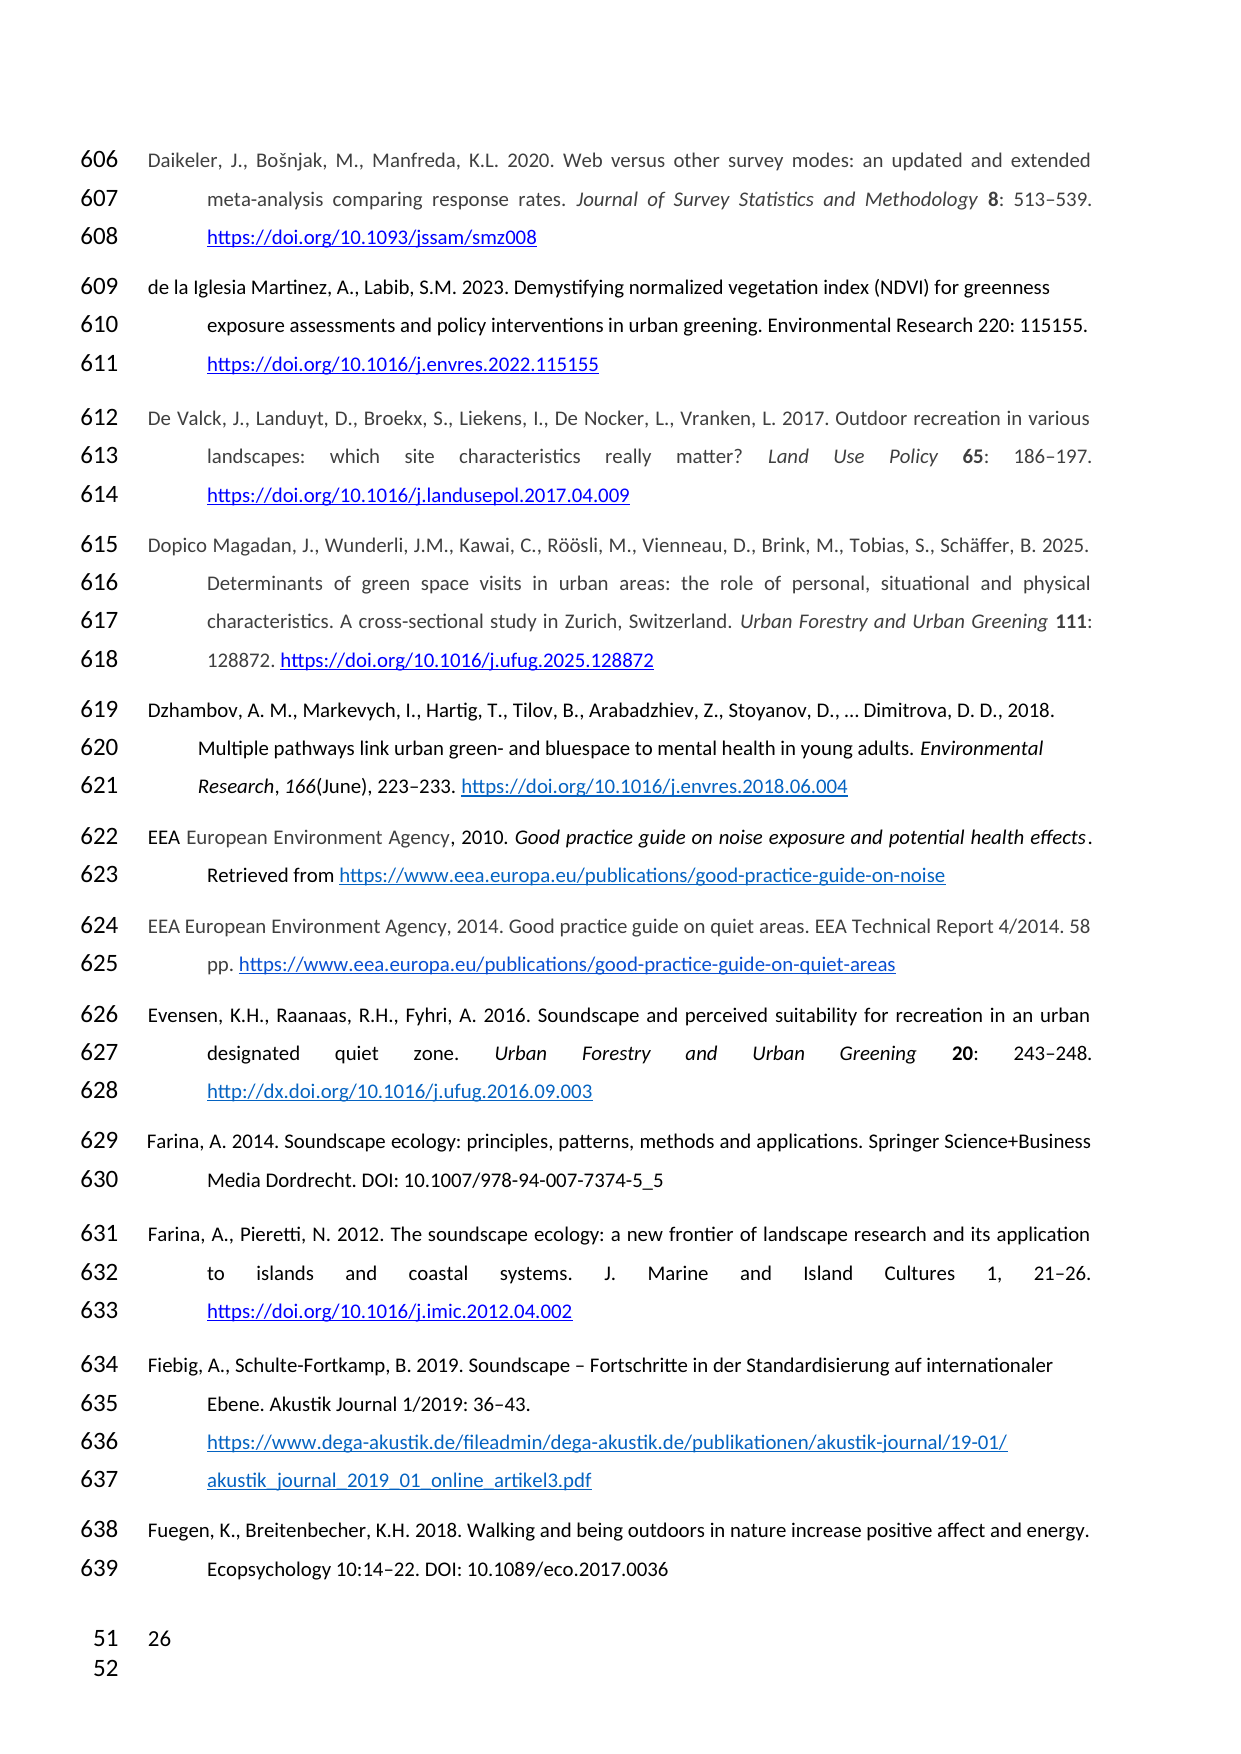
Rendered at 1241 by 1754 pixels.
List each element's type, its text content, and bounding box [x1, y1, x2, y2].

text Dzhambov, A. M., Markevych, I., Hartig, T., Tilov, B., Arabadzhiev, Z., Stoyanov, D., … Dimitrova, D. D., 2018. Multiple pathways link urban green- and bluespace to mental health in young adults. Environmental Research, 166(June), 223–233. https://doi.org/10.1016/j.envres.2018.06.004 [148, 697, 1092, 799]
text De Valck, J., Landuyt, D., Broekx, S., Liekens, I., De Nocker, L., Vranken, L. 2017. Outdoor recreation in various landscapes: which site characteristics really matter? Land Use Policy 65: 186–197. https://doi.org/10.1016/j.landusepol.2017.04.009 [148, 406, 1092, 507]
text Fiebig, A., Schulte-Fortkamp, B. 2019. Soundscape – Fortschritte in der Standardisierung auf internationaler Ebene. Akustik Journal 1/2019: 36–43. https://www.dega-akustik.de/fileadmin/dega-akustik.de/publikationen/akustik-journal/19-01/akustik_journal_2019_01_online_artikel3.pdf [148, 1353, 1092, 1492]
text Evensen, K.H., Raanaas, R.H., Fyhri, A. 2016. Soundscape and perceived suitability for recreation in an urban designated quiet zone. Urban Forestry and Urban Greening 20: 243–248. http://dx.doi.org/10.1016/j.ufug.2016.09.003 [148, 1002, 1092, 1103]
text EEA European Environment Agency, 2010. Good practice guide on noise exposure and potential health effects. Retrieved from https://www.eea.europa.eu/publications/good-practice-guide-on-noise [148, 824, 1092, 888]
text Farina, A. 2014. Soundscape ecology: principles, patterns, methods and applications. Springer Science+Business Media Dordrecht. DOI: 10.1007/978-94-007-7374-5_5 [147, 1129, 1092, 1192]
text Fuegen, K., Breitenbecher, K.H. 2018. Walking and being outdoors in nature increase positive affect and energy. Ecopsychology 10:14–22. DOI: 10.1089/eco.2017.0036 [148, 1518, 1092, 1581]
text de la Iglesia Martinez, A., Labib, S.M. 2023. Demystifying normalized vegetation index (NDVI) for greenness exposure assessments and policy interventions in urban greening. Environmental Research 220: 115155. https://doi.org/10.1016/j.envres.2022.115155 [148, 274, 1092, 376]
text Farina, A., Pieretti, N. 2012. The soundscape ecology: a new frontier of landscape research and its application to islands and coastal systems. J. Marine and Island Cultures 1, 21–26. https://doi.org/10.1016/j.imic.2012.04.002 [148, 1222, 1092, 1323]
text EEA European Environment Agency, 2014. Good practice guide on quiet areas. EEA Technical Report 4/2014. 58 pp. https://www.eea.europa.eu/publications/good-practice-guide-on-quiet-areas [148, 913, 1092, 977]
text Dopico Magadan, J., Wunderli, J.M., Kawai, C., Röösli, M., Vienneau, D., Brink, M., Tobias, S., Schäffer, B. 2025. Determinants of green space visits in urban areas: the role of personal, situational and physical characteristics. A cross-sectional study in Zurich, Switzerland. Urban Forestry and Urban Greening 111: 128872. https://doi.org/10.1016/j.ufug.2025.128872 [148, 532, 1092, 672]
text Daikeler, J., Bošnjak, M., Manfreda, K.L. 2020. Web versus other survey modes: an updated and extended meta-analysis comparing response rates. Journal of Survey Statistics and Methodology 8: 513–539. https://doi.org/10.1093/jssam/smz008 [148, 148, 1092, 249]
